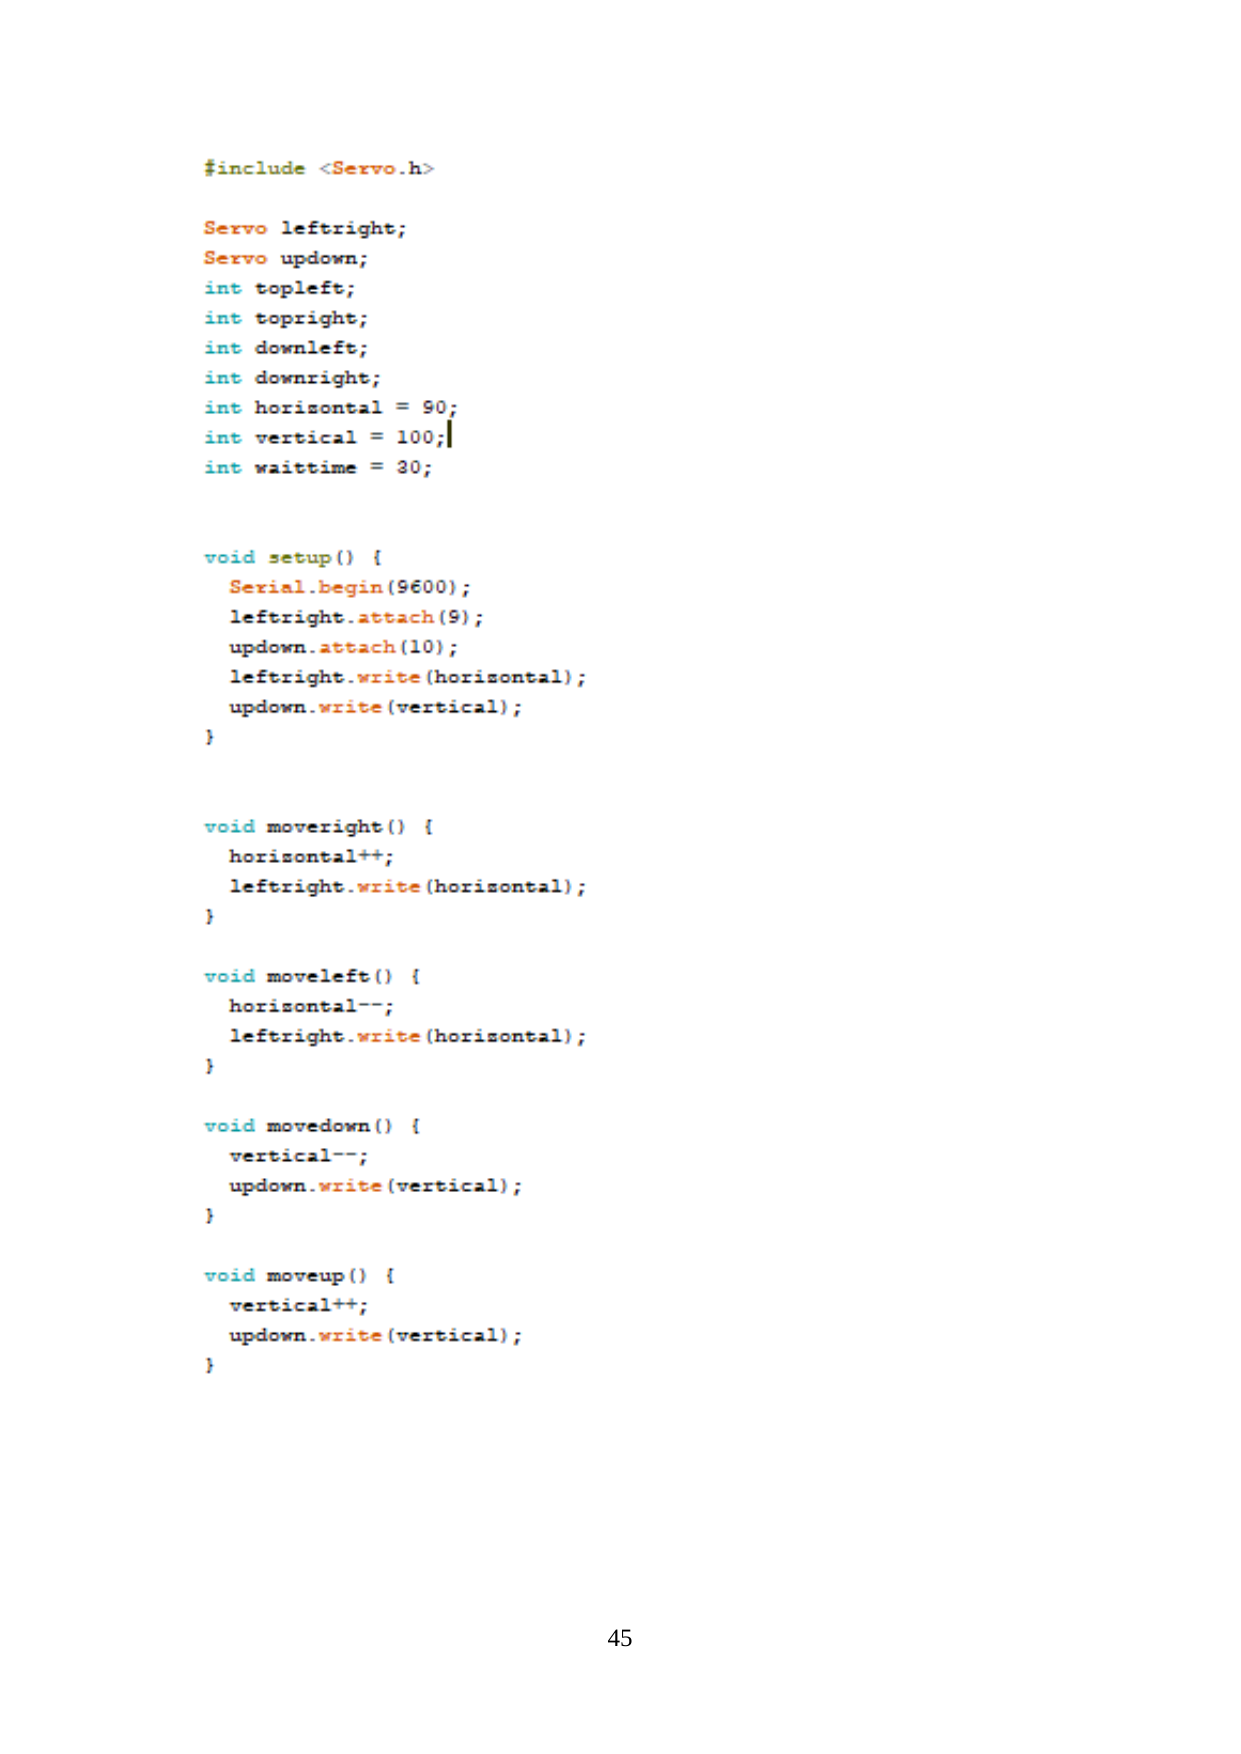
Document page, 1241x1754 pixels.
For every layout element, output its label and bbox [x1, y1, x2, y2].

picture [187, 150, 604, 1395]
